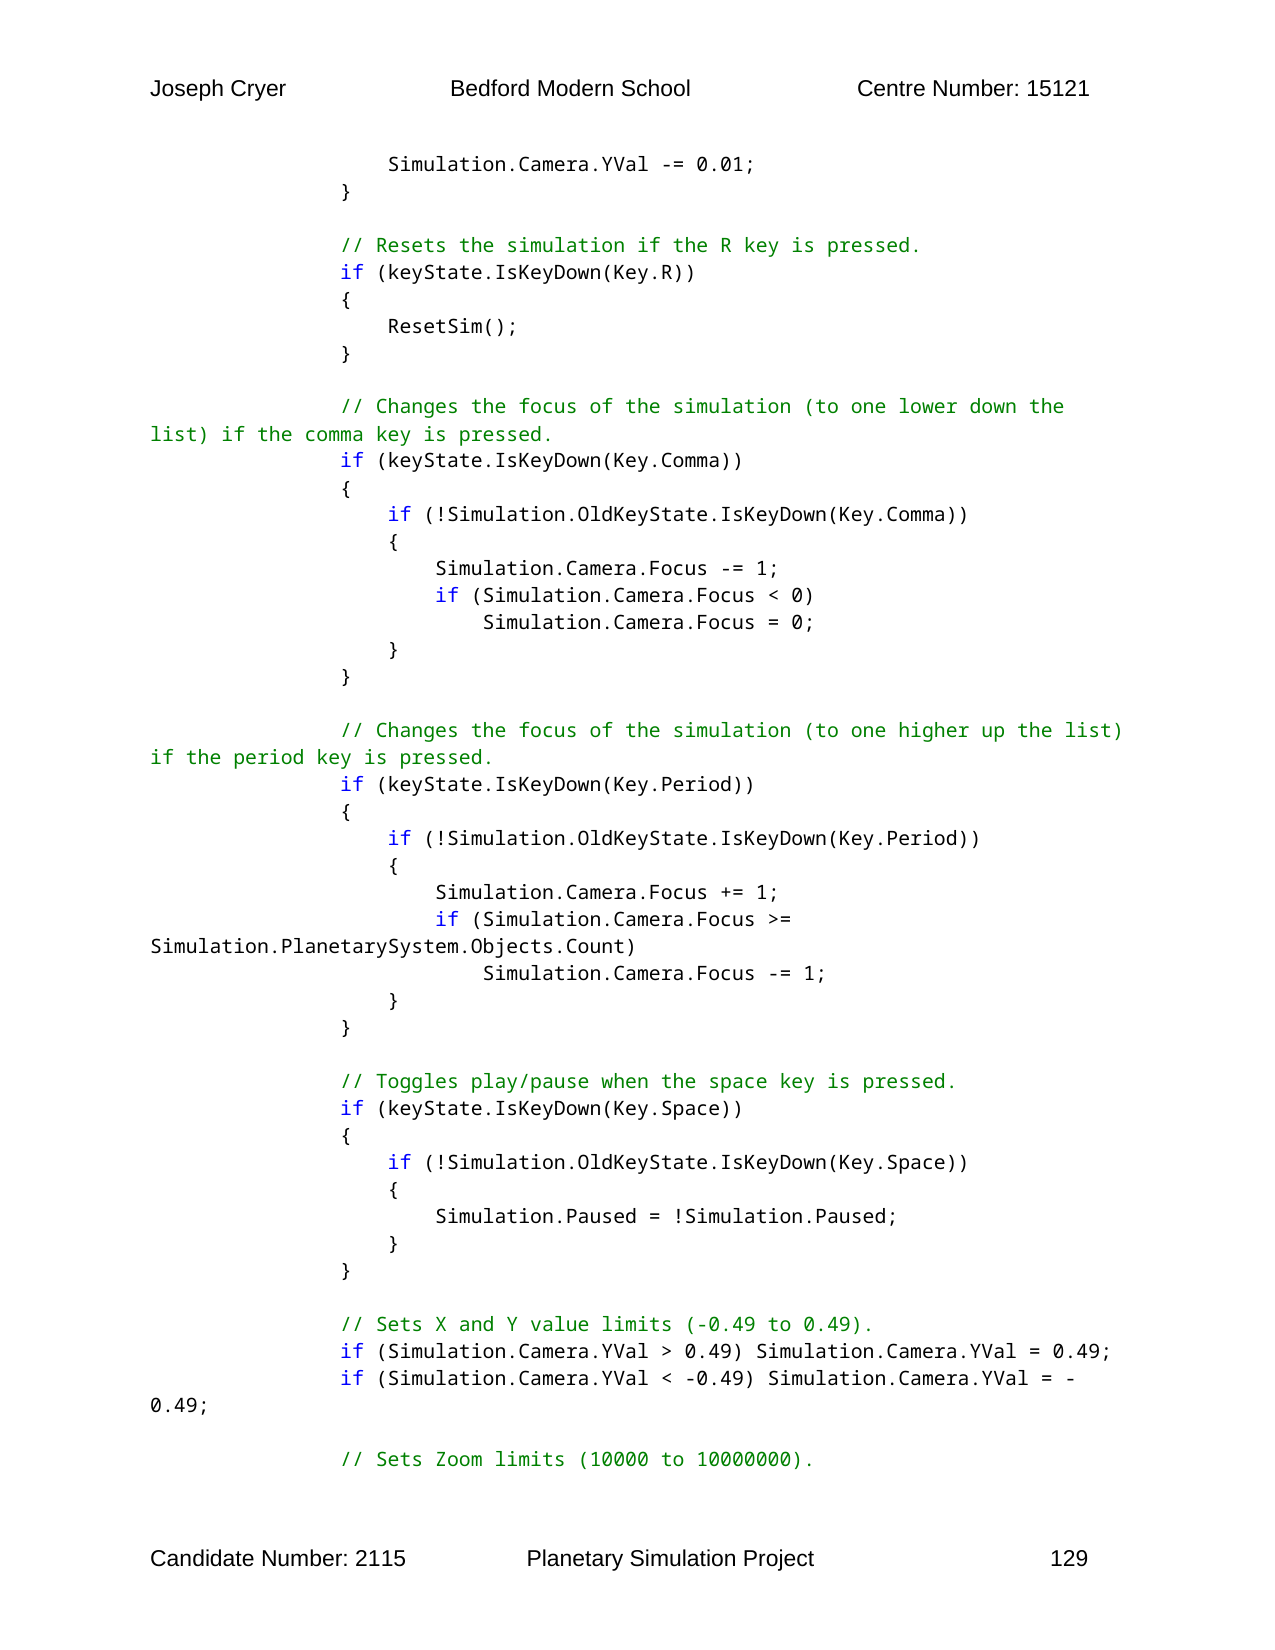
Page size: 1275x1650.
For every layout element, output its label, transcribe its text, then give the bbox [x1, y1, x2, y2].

text { [150, 851, 1125, 878]
text // Changes the focus of the simulation (to one higher up the list) if the period key is pressed. [150, 717, 1125, 771]
text } [150, 177, 1125, 204]
text // Sets X and Y value limits (-0.49 to 0.49). [150, 1310, 1125, 1337]
text Simulation.Camera.YVal -= 0.01; [150, 150, 1125, 177]
text if (!Simulation.OldKeyState.IsKeyDown(Key.Space)) [150, 1148, 1125, 1175]
text { [150, 474, 1125, 501]
text Simulation.Camera.Focus += 1; [150, 878, 1125, 905]
text if (Simulation.Camera.YVal < -0.49) Simulation.Camera.YVal = -0.49; [150, 1364, 1125, 1418]
text if (!Simulation.OldKeyState.IsKeyDown(Key.Period)) [150, 824, 1125, 851]
text } [150, 1229, 1125, 1256]
text ResetSim(); [150, 312, 1125, 339]
text // Changes the focus of the simulation (to one lower down the list) if the comma key is pressed. [150, 393, 1125, 447]
text if (keyState.IsKeyDown(Key.Space)) [150, 1094, 1125, 1121]
text } [150, 636, 1125, 663]
text // Toggles play/pause when the space key is pressed. [150, 1067, 1125, 1094]
text // Sets Zoom limits (10000 to 10000000). [150, 1445, 1125, 1472]
text Simulation.Paused = !Simulation.Paused; [150, 1202, 1125, 1229]
text Simulation.Camera.Focus = 0; [150, 609, 1125, 636]
text // Resets the simulation if the R key is pressed. [150, 231, 1125, 258]
text } [150, 339, 1125, 366]
text { [150, 285, 1125, 312]
text } [150, 1256, 1125, 1283]
text Simulation.Camera.Focus -= 1; [150, 555, 1125, 582]
text if (Simulation.Camera.Focus < 0) [150, 582, 1125, 609]
text Simulation.Camera.Focus -= 1; [150, 959, 1125, 986]
text } [150, 986, 1125, 1013]
text } [150, 663, 1125, 689]
text { [150, 528, 1125, 555]
text if (keyState.IsKeyDown(Key.R)) [150, 258, 1125, 285]
text { [150, 1175, 1125, 1202]
text if (keyState.IsKeyDown(Key.Period)) [150, 771, 1125, 797]
text if (keyState.IsKeyDown(Key.Comma)) [150, 447, 1125, 474]
text { [150, 797, 1125, 824]
text if (Simulation.Camera.YVal > 0.49) Simulation.Camera.YVal = 0.49; [150, 1337, 1125, 1364]
text { [150, 1121, 1125, 1148]
text } [150, 1013, 1125, 1040]
text if (Simulation.Camera.Focus >= Simulation.PlanetarySystem.Objects.Count) [150, 905, 1125, 959]
text if (!Simulation.OldKeyState.IsKeyDown(Key.Comma)) [150, 501, 1125, 528]
